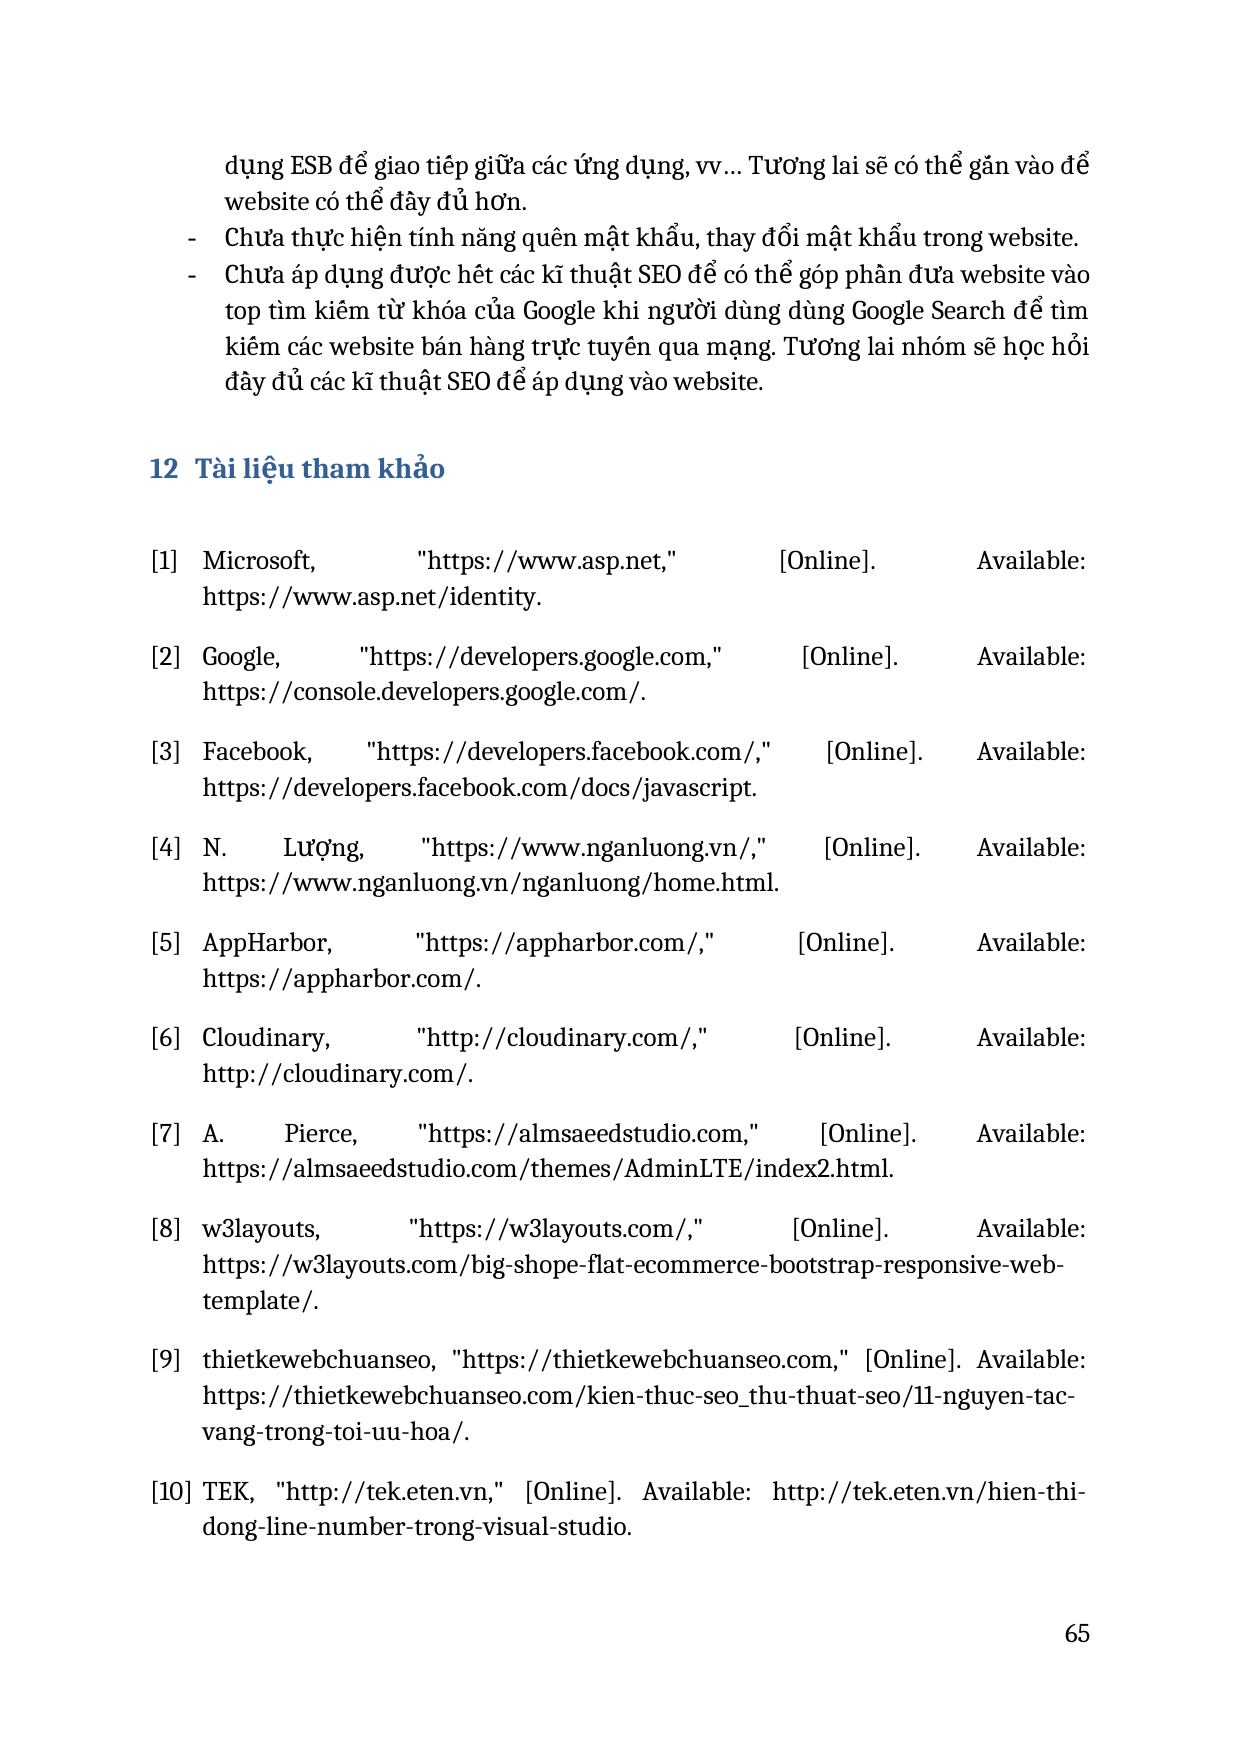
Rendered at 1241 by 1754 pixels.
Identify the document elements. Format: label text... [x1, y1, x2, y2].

list Chưa thực hiện tính năng quên mật khẩu, thay đổi mật khẩu trong website. [187, 221, 1090, 253]
list Chưa áp dụng được hết các kĩ thuật SEO để có thể góp phần đưa website vào top tìm kiếm từ khóa của Google khi người dùng dùng Google Search để tìm kiếm các website bán hàng trực tuyến qua mạng. Tương lai nhóm sẽ học hỏi đầy đủ các kĩ thuật SEO để áp dụng vào website. [187, 258, 1090, 398]
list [187, 150, 1090, 217]
